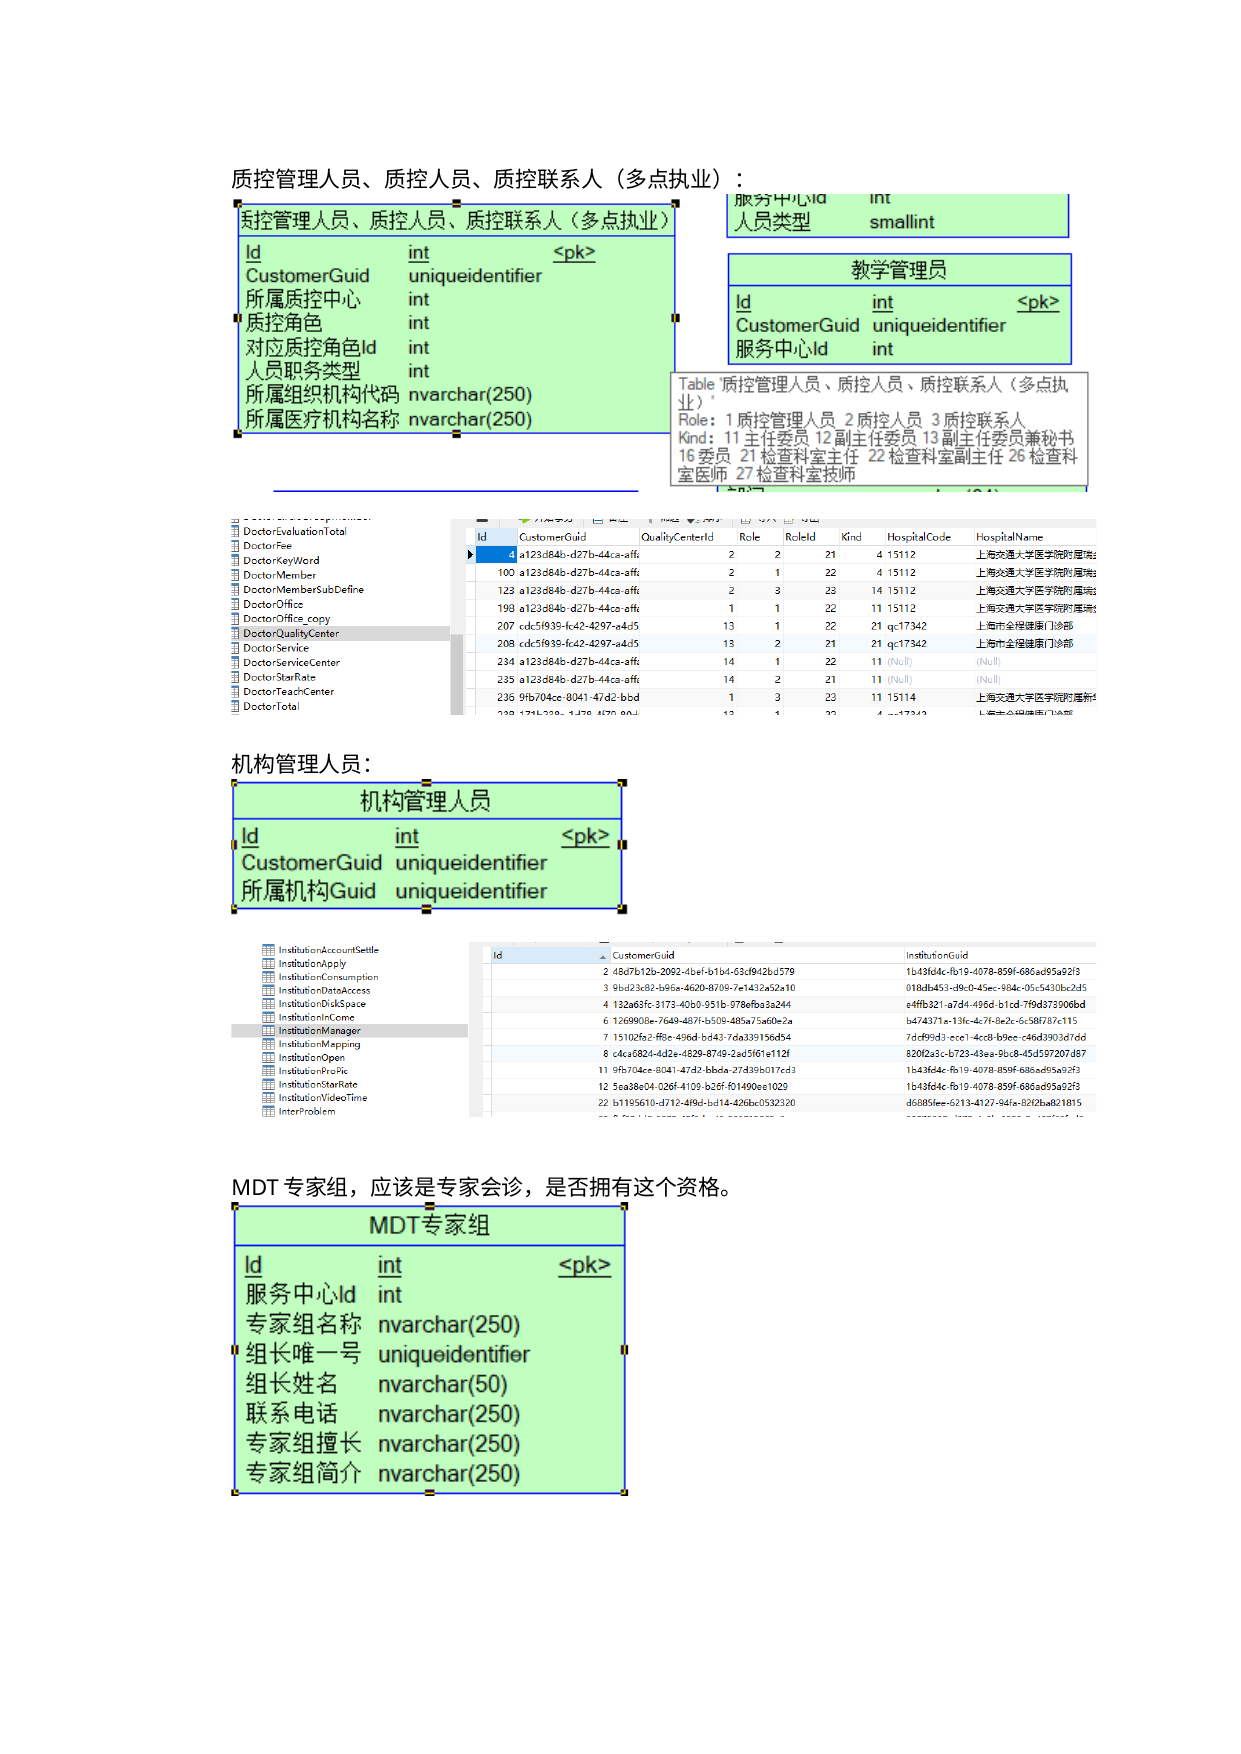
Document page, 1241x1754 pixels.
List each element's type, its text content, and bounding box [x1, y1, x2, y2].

picture [231, 519, 1097, 715]
text 质控管理人员、质控人员、质控联系人（多点执业）： [187, 162, 1053, 194]
picture [231, 942, 1097, 1117]
picture [231, 194, 1097, 492]
picture [231, 1202, 629, 1496]
text MDT专家组，应该是专家会诊，是否拥有这个资格。 [187, 1169, 1053, 1202]
text 机构管理人员： [187, 747, 1053, 779]
picture [231, 779, 632, 919]
